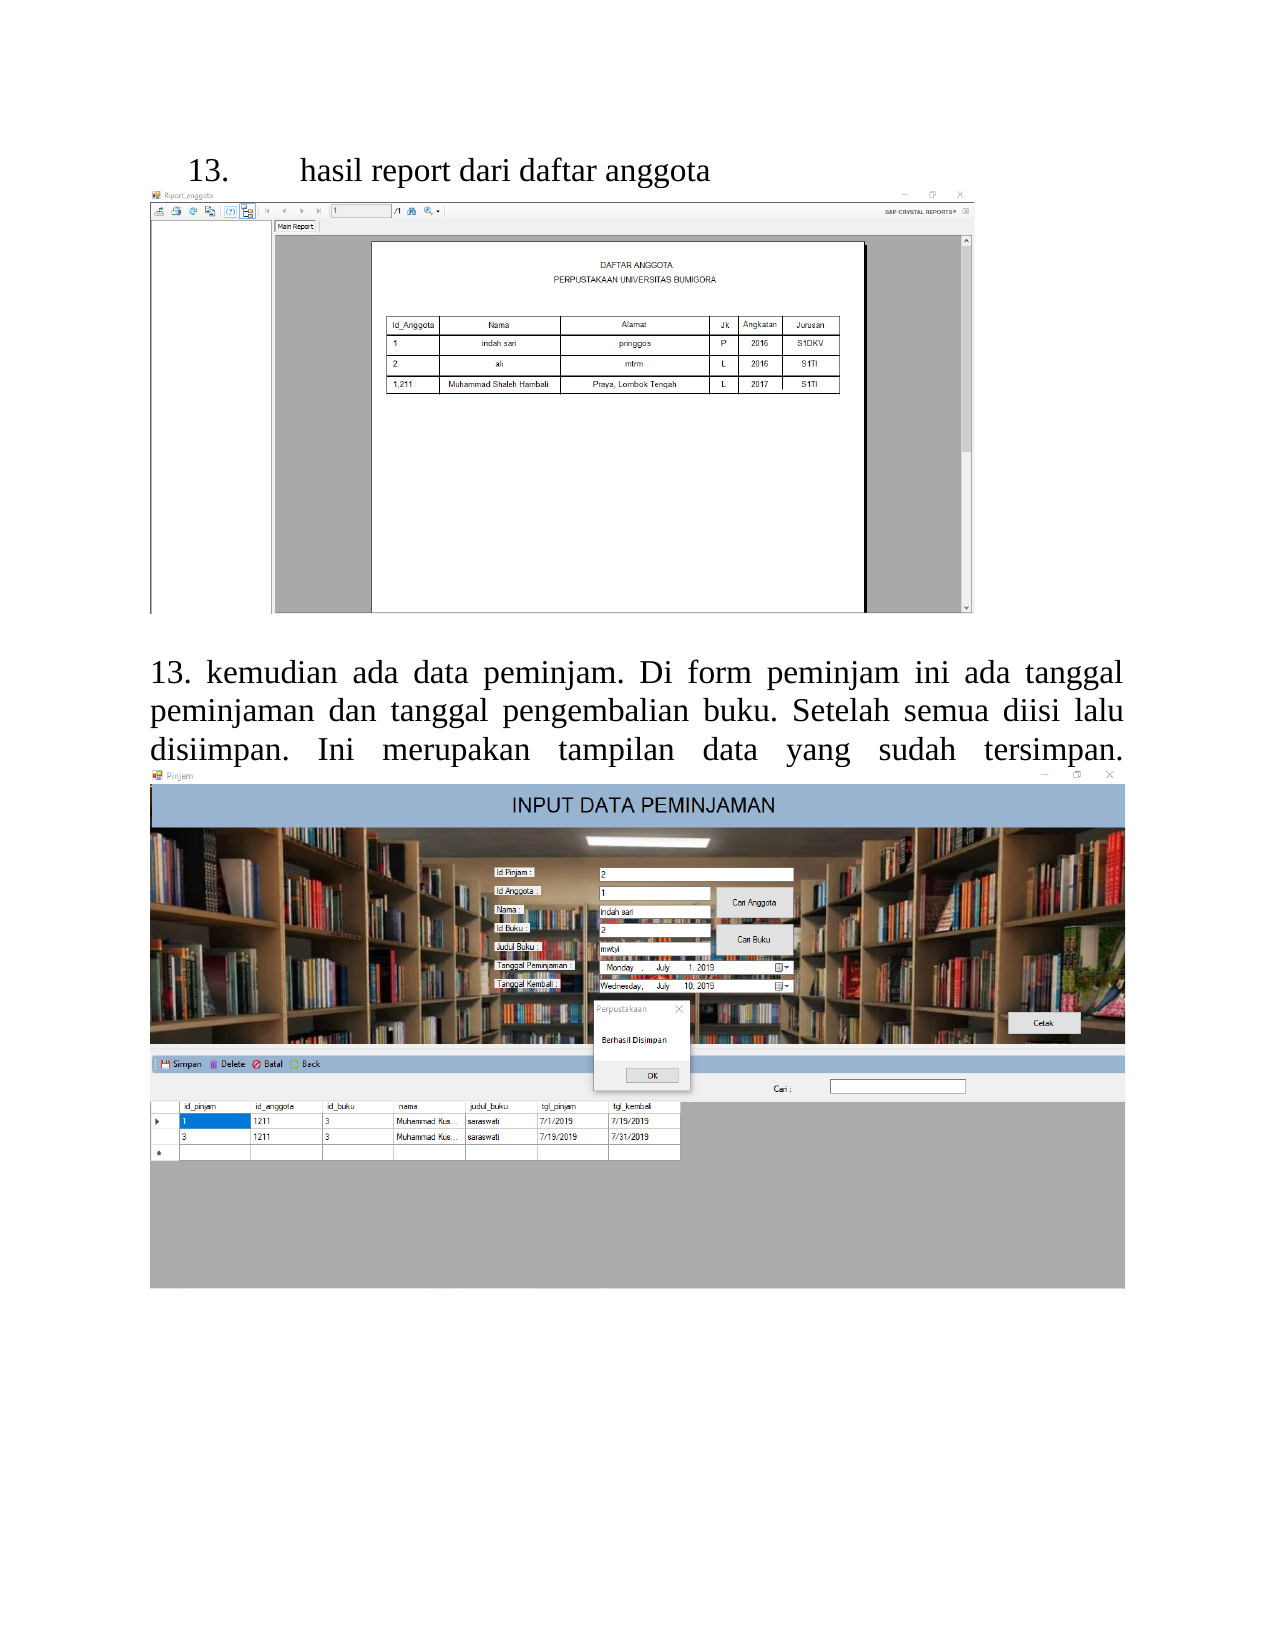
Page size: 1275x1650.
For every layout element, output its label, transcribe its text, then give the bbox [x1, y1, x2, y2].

picture [150, 188, 975, 614]
text 13. kemudian ada data peminjam. Di form peminjam ini ada tanggal peminjaman dan tanggal pengembalian buku. Setelah semua diisi lalu disiimpan. Ini merupakan tampilan data yang sudah tersimpan. [150, 652, 1125, 767]
list hasil report dari daftar anggota [187, 150, 1125, 188]
picture [150, 767, 1125, 1289]
